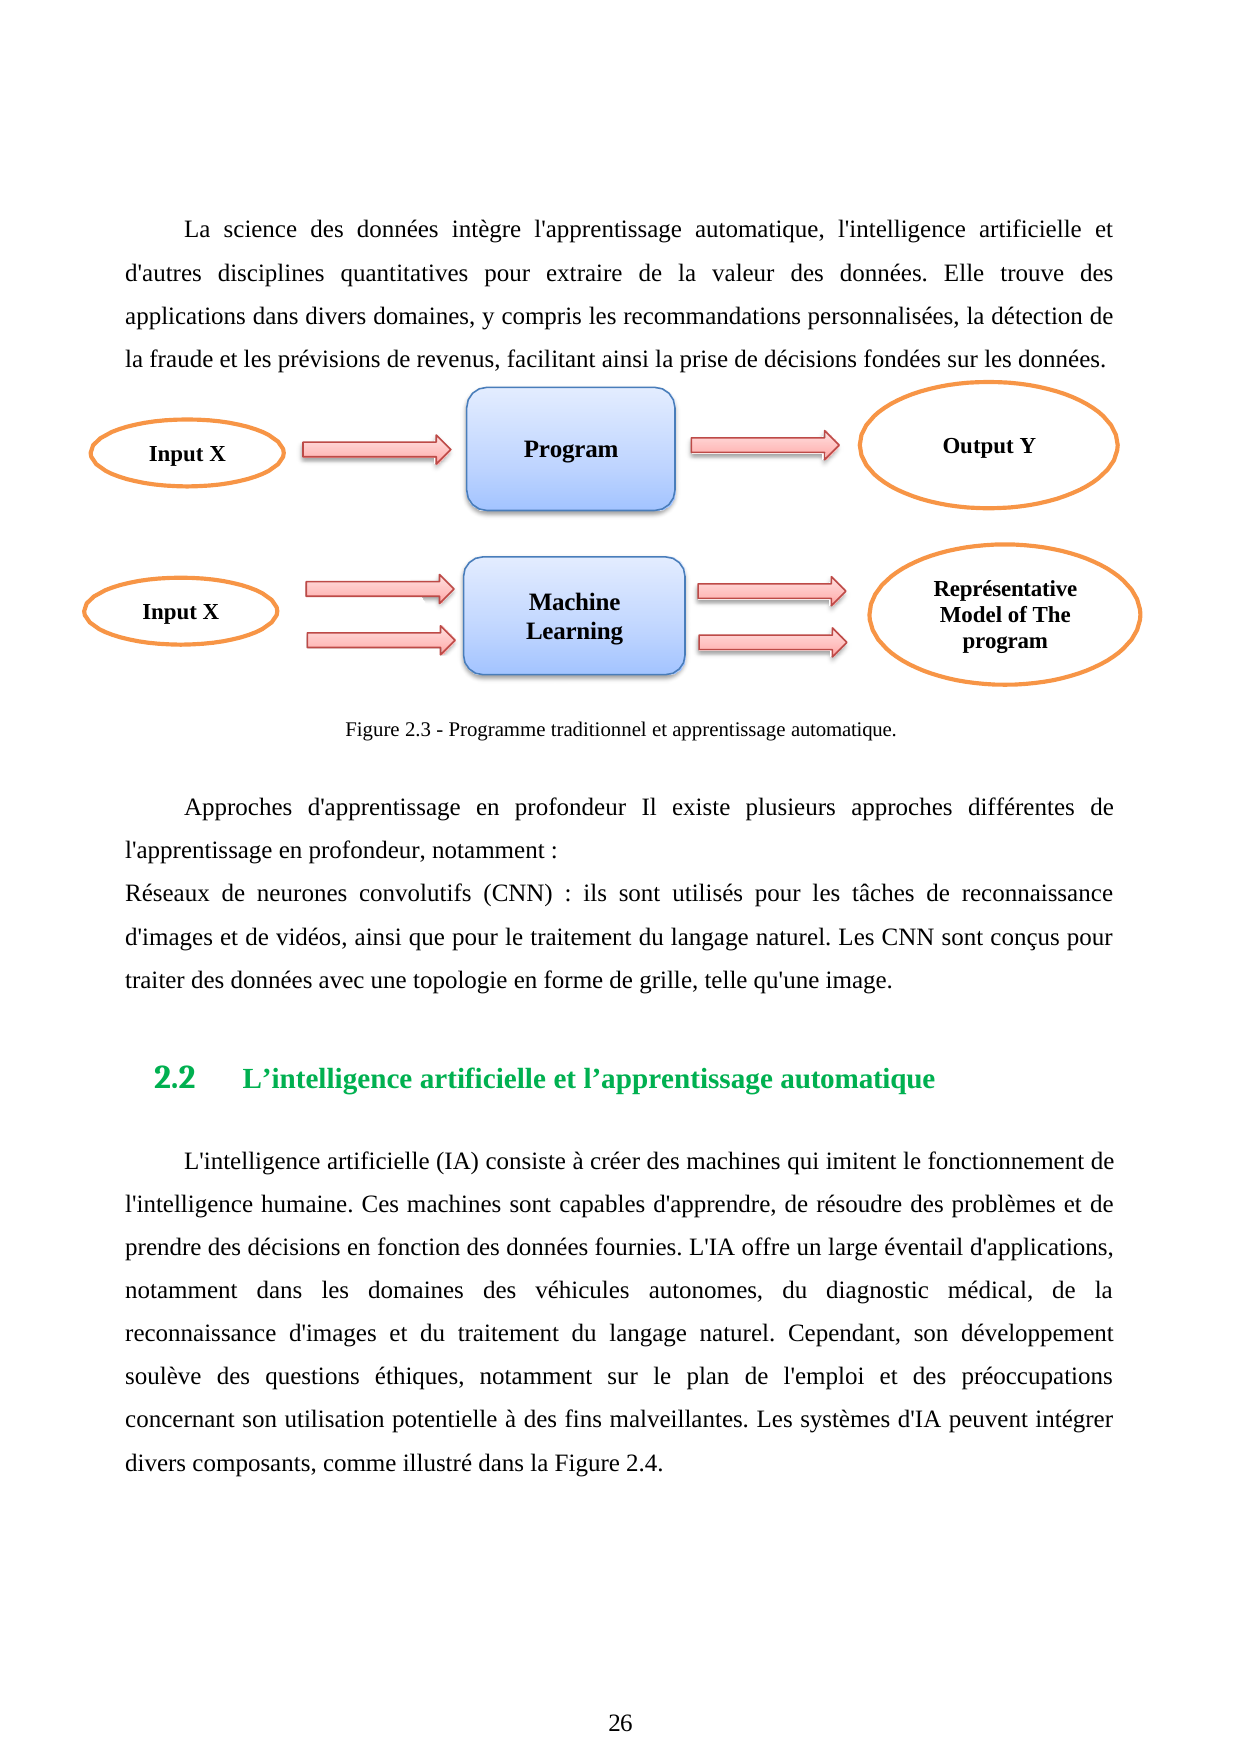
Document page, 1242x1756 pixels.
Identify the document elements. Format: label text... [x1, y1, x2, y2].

text La science des données intègre l'apprentissage automatique, l'intelligence artificielle et d'autres disciplines quantitatives pour extraire de la valeur des données. Elle trouve des applications dans divers domaines, y compris les recommandations personnalisées, la détection de la fraude et les prévisions de revenus, facilitant ainsi la prise de décisions fondées sur les données. [125, 214, 1114, 373]
text Figure 2.3 - Programme traditionnel et apprentissage automatique. [345, 717, 1242, 741]
text L'intelligence artificielle (IA) consiste à créer des machines qui imitent le fonctionnement de l'intelligence humaine. Ces machines sont capables d'apprendre, de résoudre des problèmes et de prendre des décisions en fonction des données fournies. L'IA offre un large éventail d'applications, notamment dans les domaines des véhicules autonomes, du diagnostic médical, de la reconnaissance d'images et du traitement du langage naturel. Cependant, son développement soulève des questions éthiques, notamment sur le plan de l'emploi et des préoccupations concernant son utilisation potentielle à des fins malveillantes. Les systèmes d'IA peuvent intégrer divers composants, comme illustré dans la Figure 2.4. [125, 1146, 1114, 1476]
picture [296, 433, 456, 473]
picture [693, 435, 837, 456]
picture [699, 581, 843, 601]
subtitle L’intelligence artificielle et l’apprentissage automatique [154, 1058, 1242, 1096]
picture [298, 553, 851, 684]
picture [685, 429, 844, 469]
text Approches d'apprentissage en profondeur Il existe plusieurs approches différentes de l'apprentissage en profondeur, notamment : [125, 792, 1114, 864]
picture [460, 384, 681, 520]
picture [692, 626, 852, 666]
text Réseaux de neurones convolutifs (CNN) : ils sont utilisés pour les tâches de reconnaissance d'images et de vidéos, ainsi que pour le traitement du langage naturel. Les CNN sont conçus pour traiter des données avec une topologie en forme de grille, telle qu'une image. [125, 878, 1114, 993]
